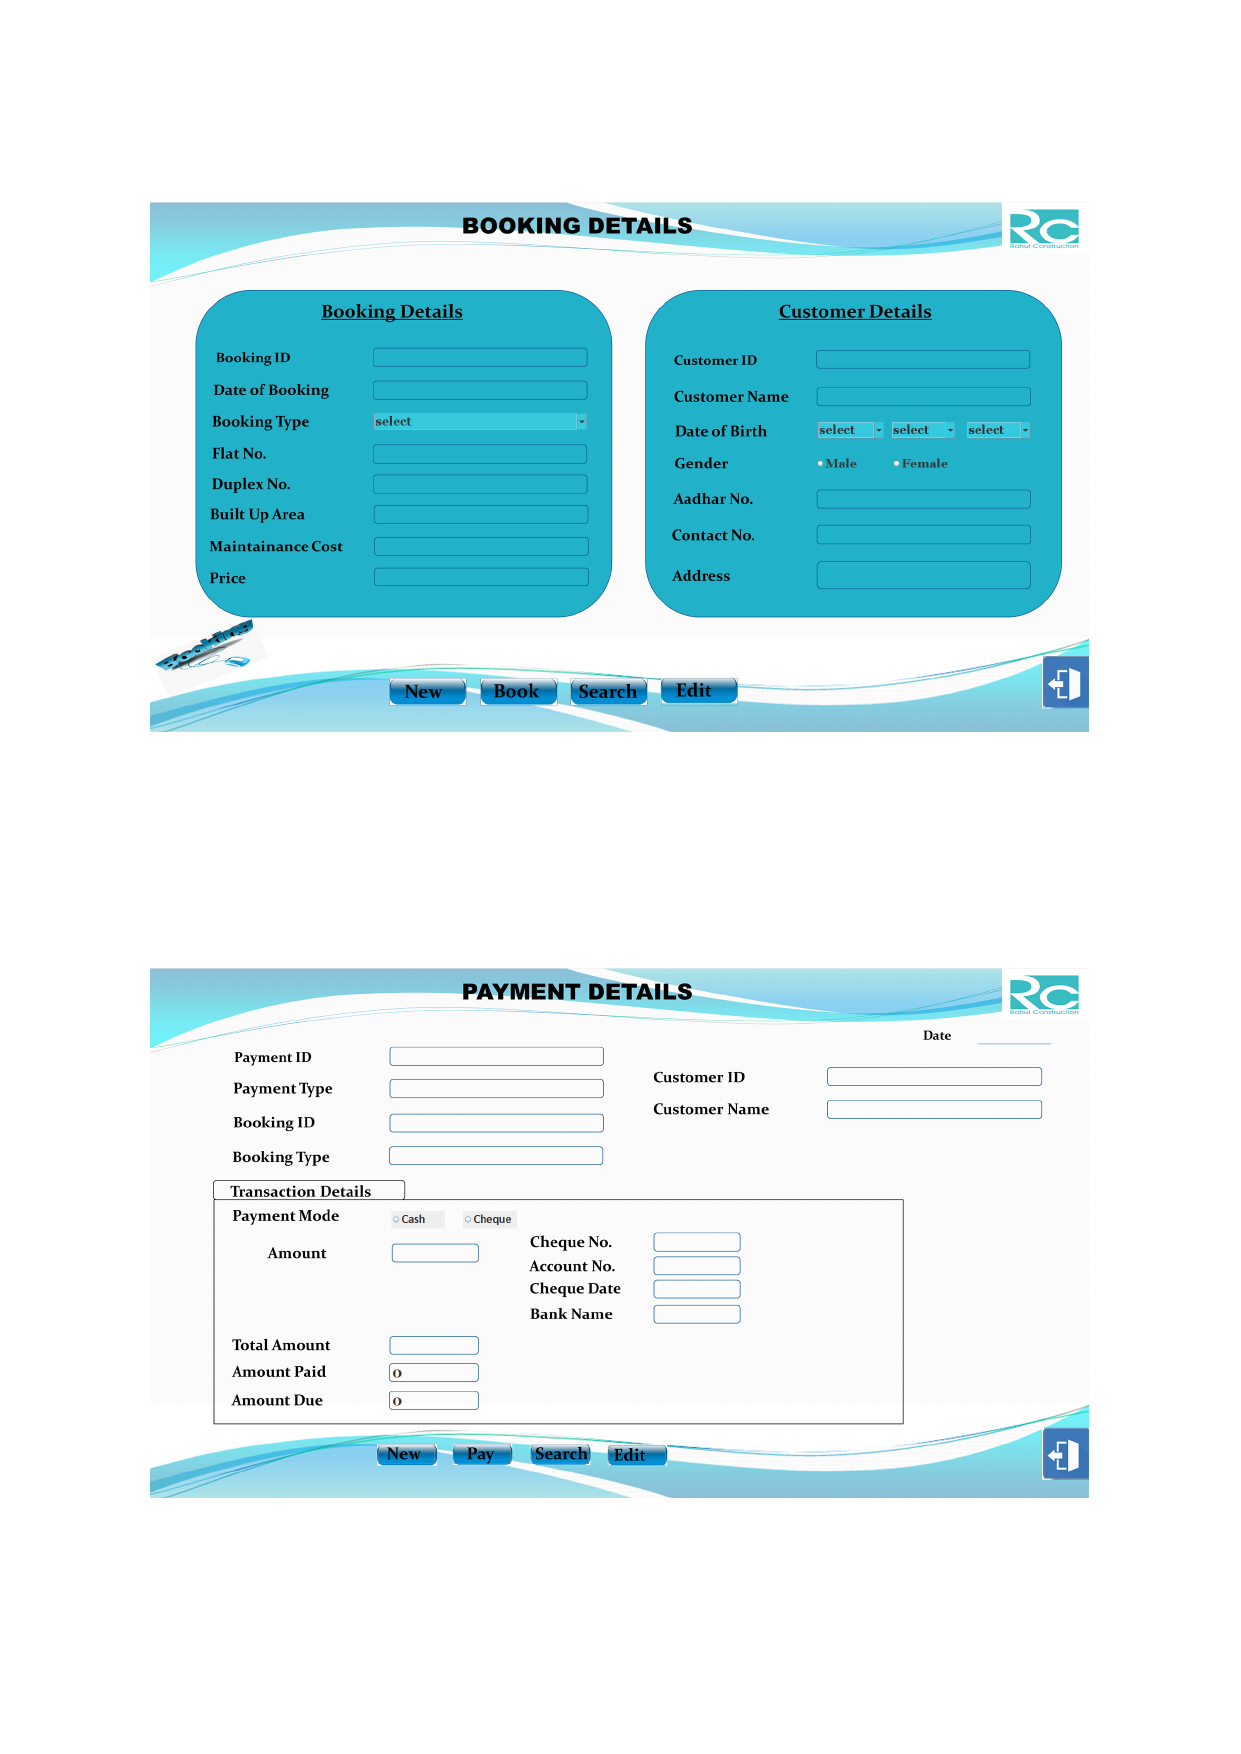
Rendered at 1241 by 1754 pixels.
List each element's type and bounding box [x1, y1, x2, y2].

picture [150, 968, 1089, 1498]
picture [150, 202, 1089, 732]
